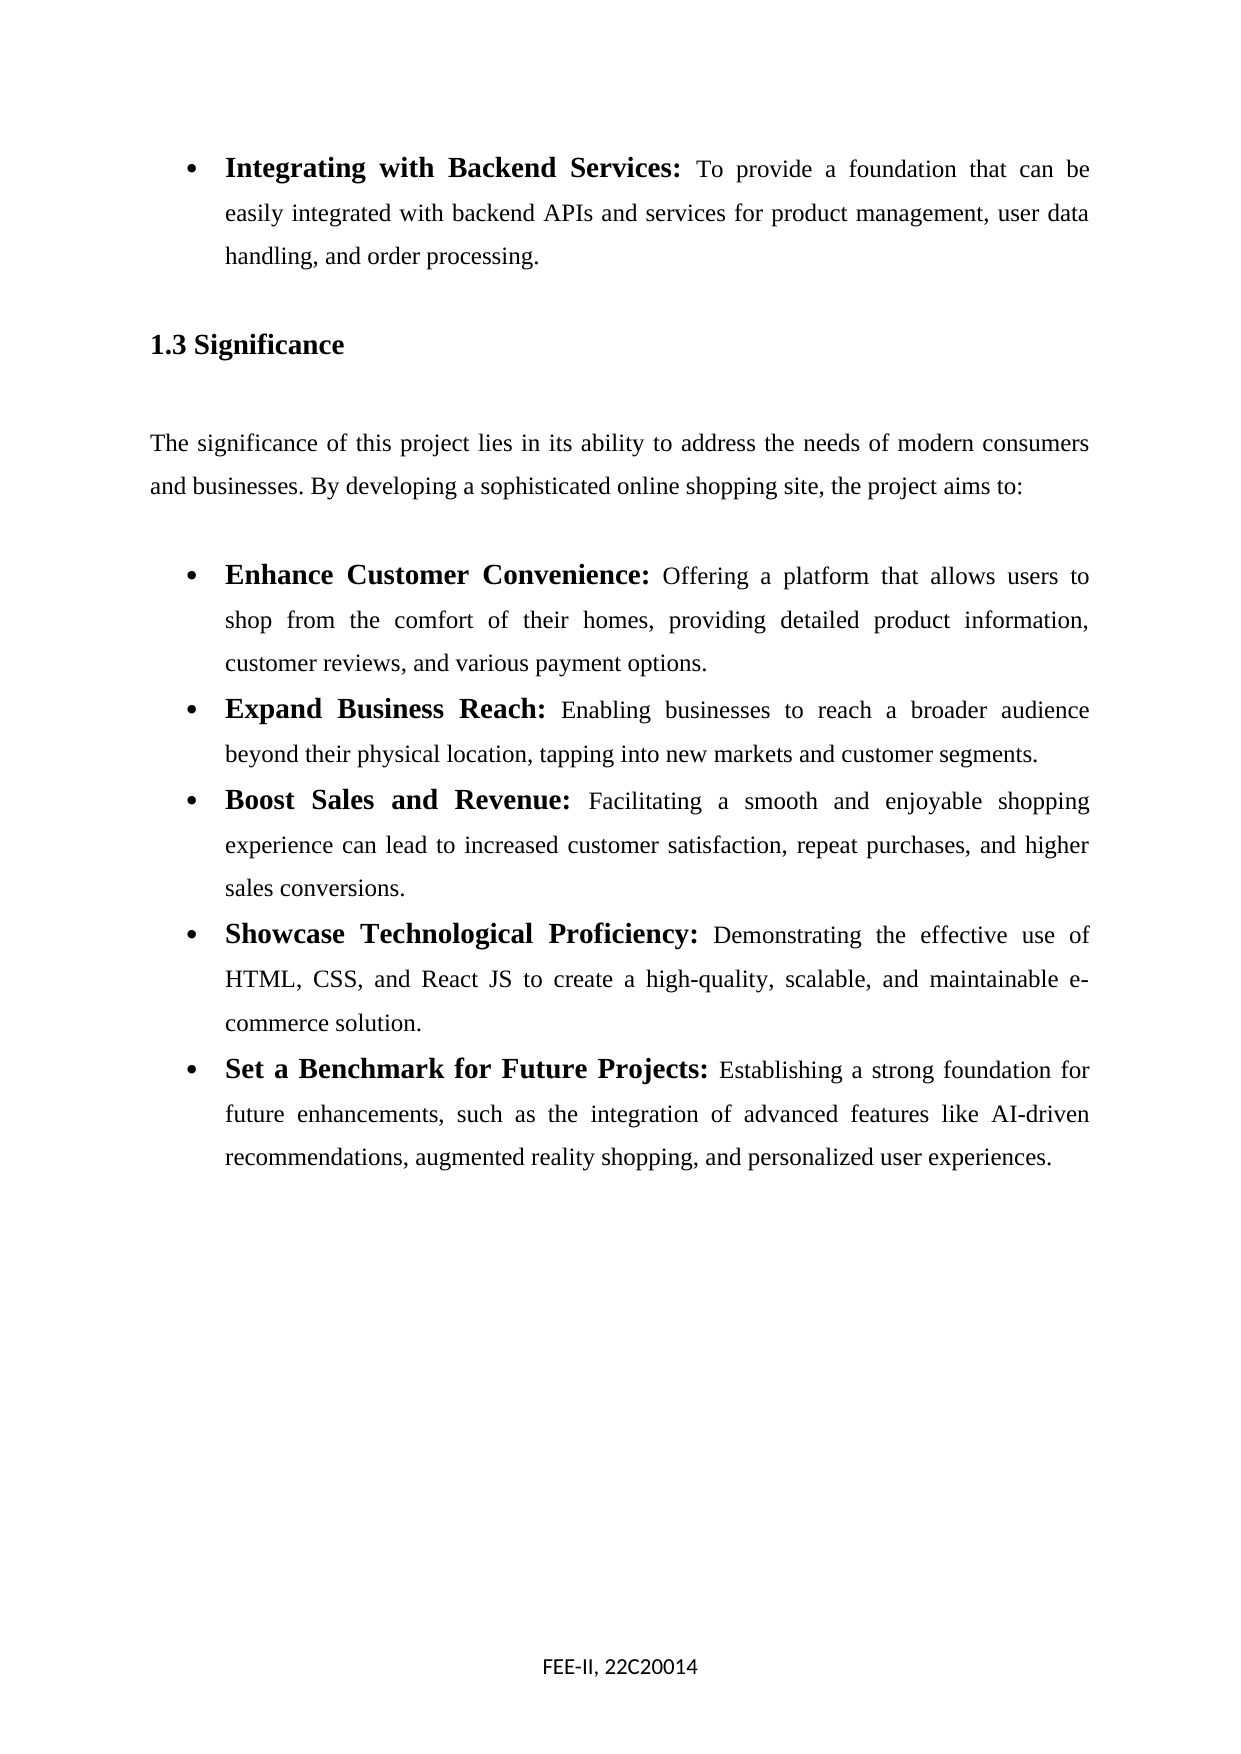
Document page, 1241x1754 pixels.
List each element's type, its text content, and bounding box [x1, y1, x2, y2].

list Boost Sales and Revenue: Facilitating a smooth and enjoyable shopping experience can lead to increased customer satisfaction, repeat purchases, and higher sales conversions. [187, 782, 1090, 902]
list Enhance Customer Convenience: Offering a platform that allows users to shop from the comfort of their homes, providing detailed product information, customer reviews, and various payment options. [187, 557, 1090, 677]
list Expand Business Reach: Enabling businesses to reach a broader audience beyond their physical location, tapping into new markets and customer segments. [187, 691, 1090, 768]
list Integrating with Backend Services: To provide a foundation that can be easily integrated with backend APIs and services for product management, user data handling, and order processing. [187, 150, 1090, 270]
text The significance of this project lies in its ability to address the needs of modern consumers and businesses. By developing a sophisticated online shopping site, the project aims to: [150, 428, 1090, 500]
list Showcase Technological Proficiency: Demonstrating the effective use of HTML, CSS, and React JS to create a high-quality, scalable, and maintainable e-commerce solution. [187, 917, 1090, 1036]
text 1.3 Significance [150, 327, 1090, 361]
list Set a Benchmark for Future Projects: Establishing a strong foundation for future enhancements, such as the integration of advanced features like AI-driven recommendations, augmented reality shopping, and personalized user experiences. [187, 1051, 1090, 1171]
